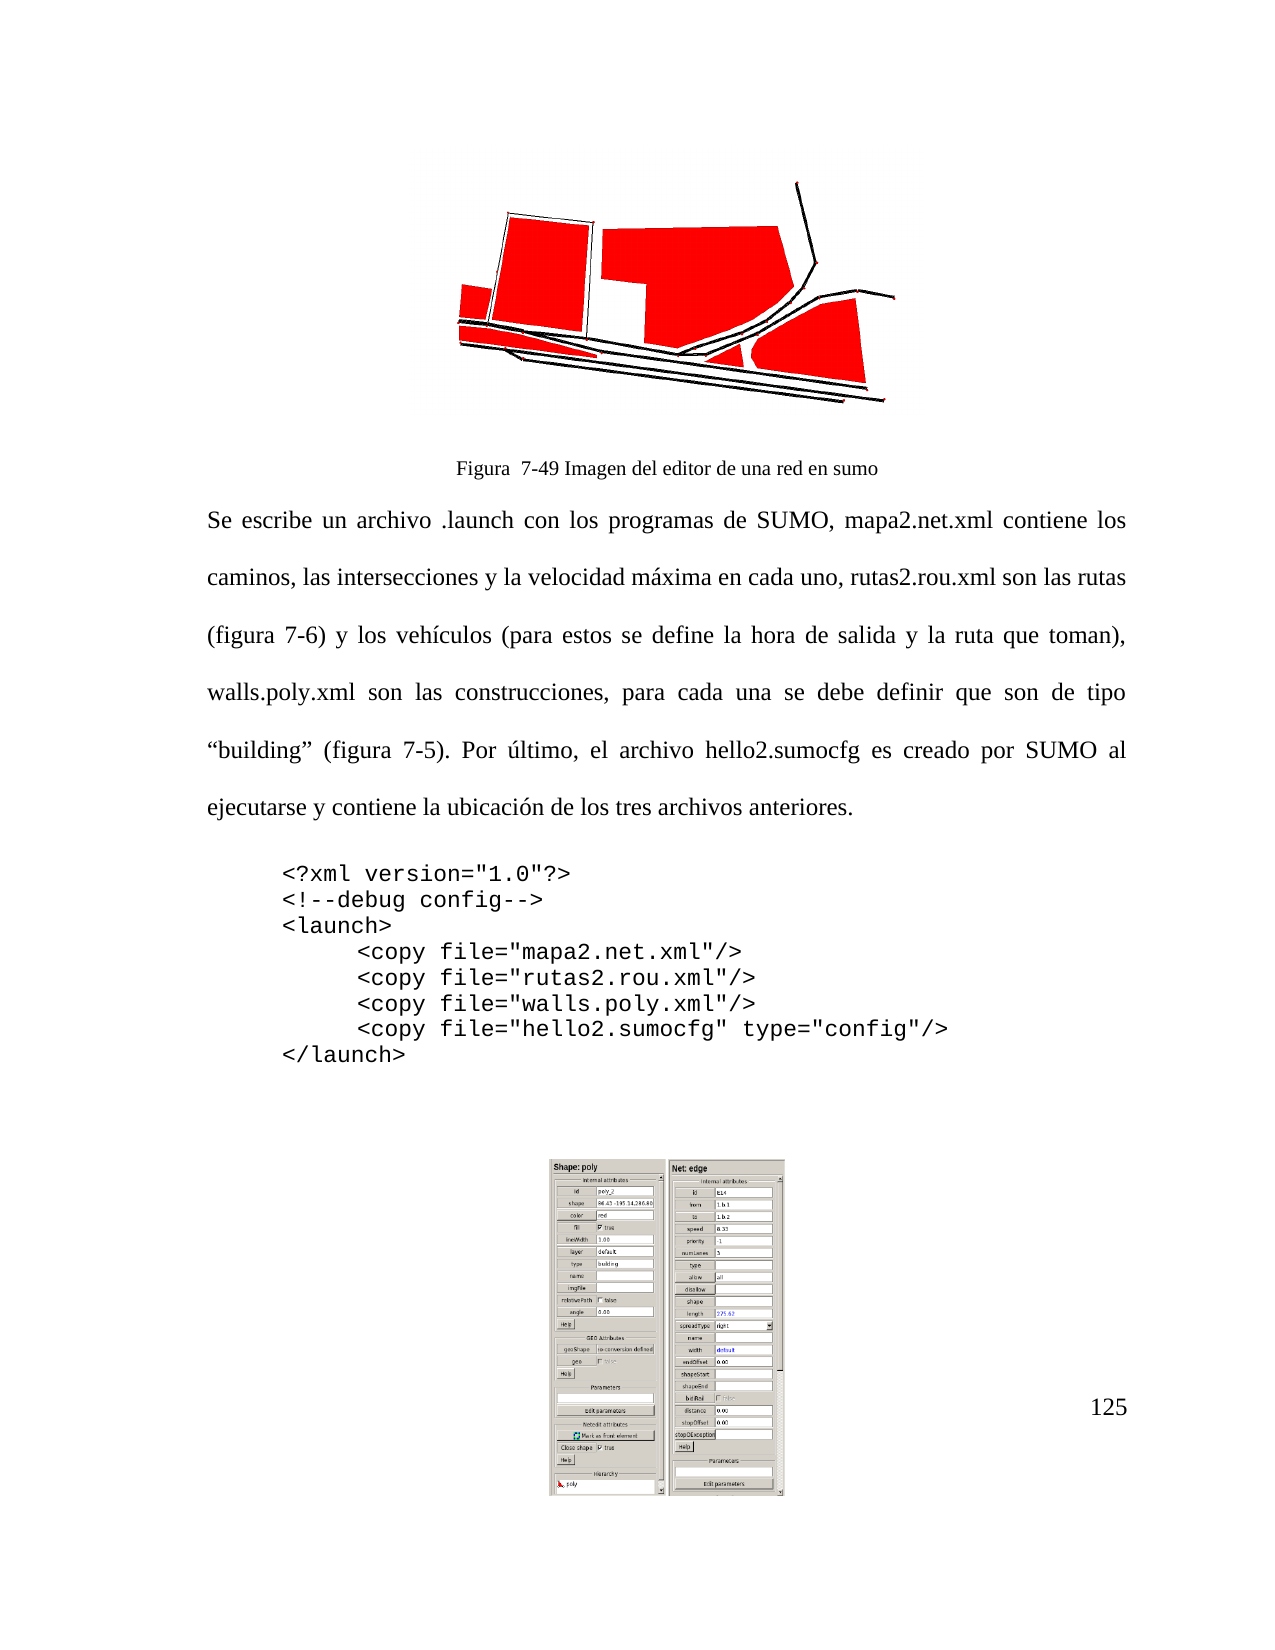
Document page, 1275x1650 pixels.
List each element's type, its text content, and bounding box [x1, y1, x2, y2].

text <copy file="hello2.sumocfg" type="config"/> [282, 1018, 1127, 1044]
picture [410, 147, 925, 415]
picture [549, 1159, 666, 1496]
text Se escribe un archivo .launch con los programas de SUMO, mapa2.net.xml contiene los caminos, las intersecciones y la velocidad máxima en cada uno, rutas2.rou.xml son las rutas (figura 7-6) y los vehículos (para estos se define la hora de salida y la ruta que toman), walls.poly.xml son las construcciones, para cada una se debe definir que son de tipo “building” (figura 7-5). Por último, el archivo hello2.sumocfg es creado por SUMO al ejecutarse y contiene la ubicación de los tres archivos anteriores. [207, 505, 1127, 821]
text <copy file="mapa2.net.xml"/> [282, 940, 1127, 966]
text <!--debug config--> [282, 888, 1127, 914]
text </launch> [282, 1044, 1127, 1070]
picture [668, 1159, 785, 1496]
text <copy file="walls.poly.xml"/> [282, 992, 1127, 1018]
text Figura - Imagen del editor de una red en sumo [207, 456, 1127, 480]
text <copy file="rutas2.rou.xml"/> [282, 966, 1127, 992]
text <launch> [282, 914, 1127, 940]
text <?xml version="1.0"?> [282, 862, 1127, 888]
